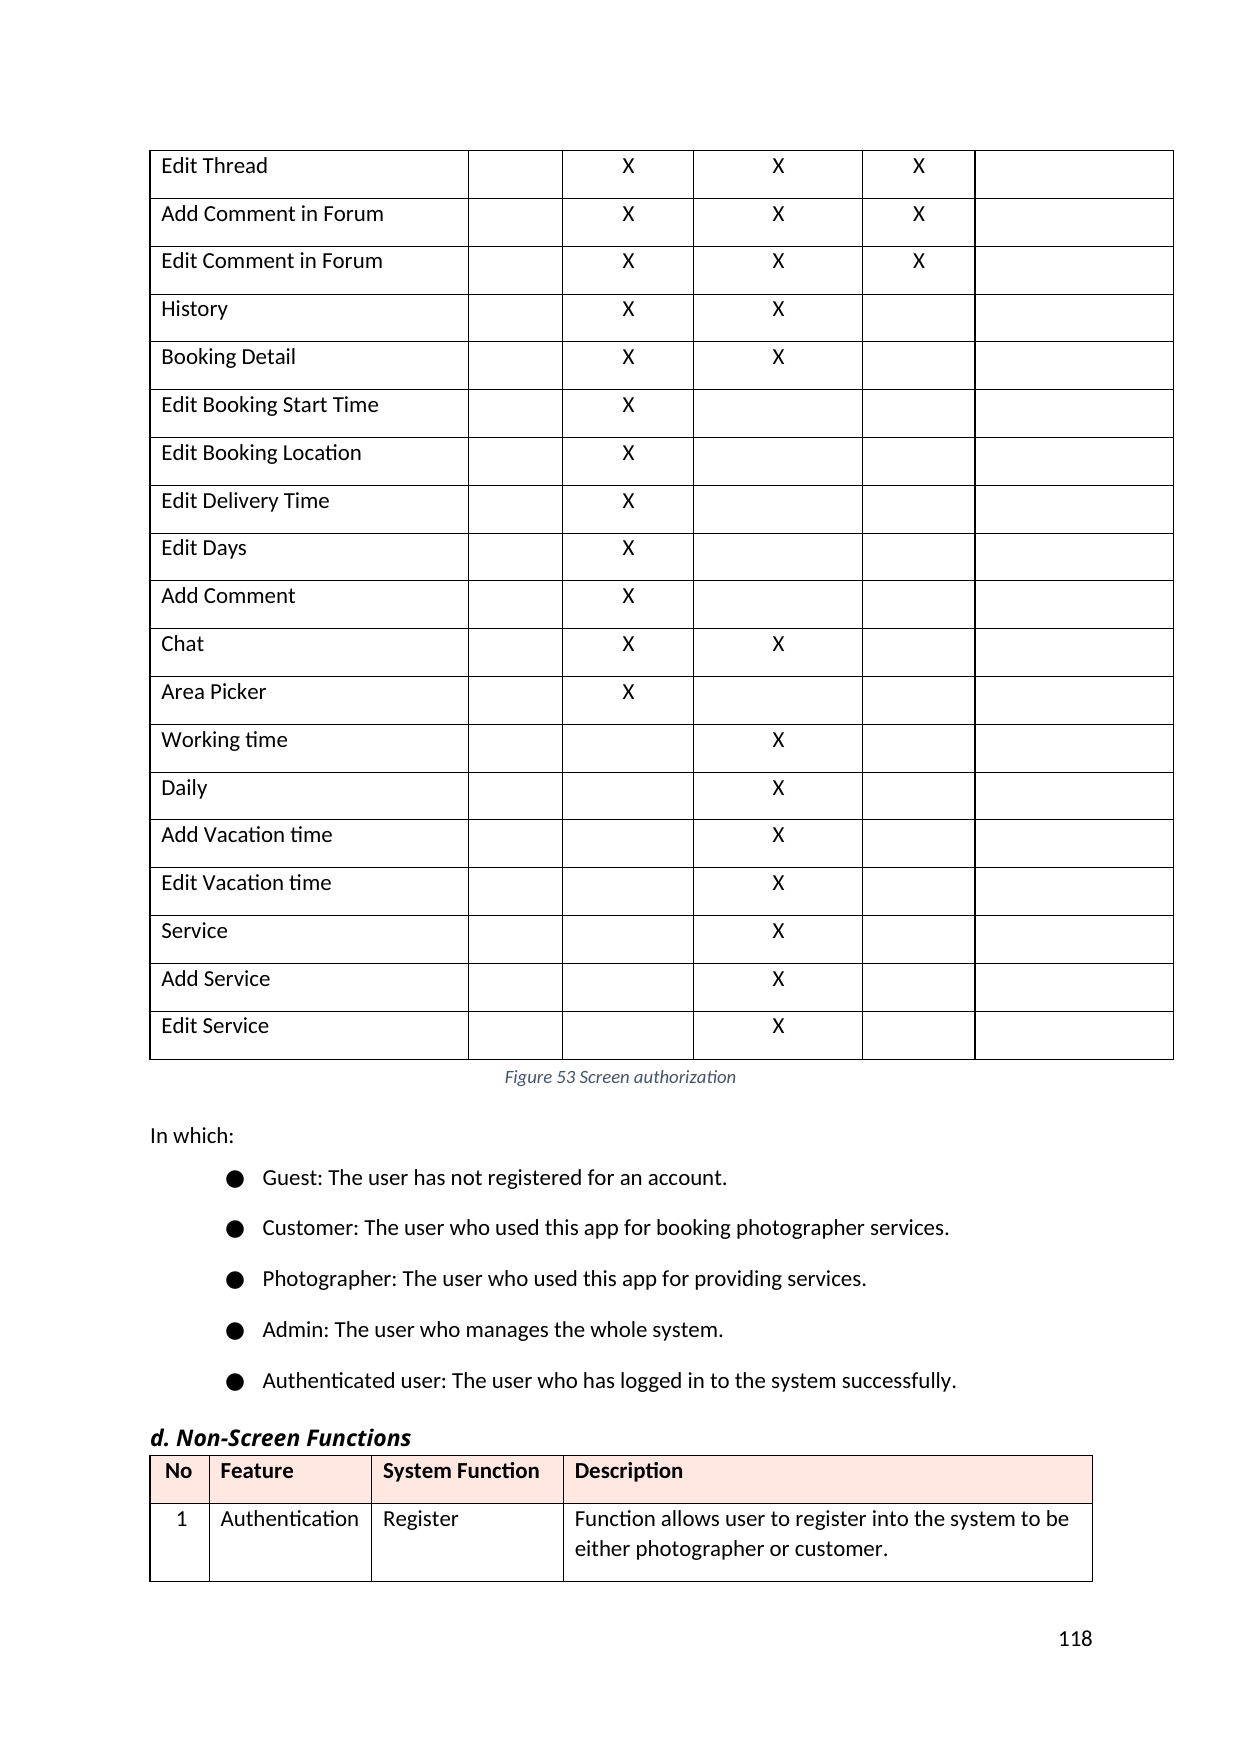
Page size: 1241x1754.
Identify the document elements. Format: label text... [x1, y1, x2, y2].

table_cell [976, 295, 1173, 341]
list Customer: The user who used this app for booking photographer services. [225, 1202, 1093, 1249]
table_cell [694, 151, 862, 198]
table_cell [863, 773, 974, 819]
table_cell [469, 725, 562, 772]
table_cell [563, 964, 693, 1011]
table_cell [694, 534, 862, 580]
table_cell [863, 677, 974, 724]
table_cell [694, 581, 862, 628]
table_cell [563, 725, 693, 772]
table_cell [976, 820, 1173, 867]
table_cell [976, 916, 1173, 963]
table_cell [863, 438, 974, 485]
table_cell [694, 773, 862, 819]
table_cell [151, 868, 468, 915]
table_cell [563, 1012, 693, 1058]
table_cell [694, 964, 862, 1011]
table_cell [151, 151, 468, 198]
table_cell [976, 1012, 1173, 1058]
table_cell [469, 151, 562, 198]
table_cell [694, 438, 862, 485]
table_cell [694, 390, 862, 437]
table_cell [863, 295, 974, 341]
list Admin: The user who manages the whole system. [225, 1303, 1093, 1350]
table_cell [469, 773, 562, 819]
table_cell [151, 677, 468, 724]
list Photographer: The user who used this app for providing services. [225, 1253, 1093, 1299]
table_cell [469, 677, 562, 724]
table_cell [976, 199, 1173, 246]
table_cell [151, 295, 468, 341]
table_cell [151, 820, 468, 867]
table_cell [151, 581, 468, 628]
list Authenticated user: The user who has logged in to the system successfully. [225, 1354, 1093, 1401]
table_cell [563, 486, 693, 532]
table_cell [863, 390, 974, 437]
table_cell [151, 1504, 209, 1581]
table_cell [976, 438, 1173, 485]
text In which: [150, 1121, 1093, 1149]
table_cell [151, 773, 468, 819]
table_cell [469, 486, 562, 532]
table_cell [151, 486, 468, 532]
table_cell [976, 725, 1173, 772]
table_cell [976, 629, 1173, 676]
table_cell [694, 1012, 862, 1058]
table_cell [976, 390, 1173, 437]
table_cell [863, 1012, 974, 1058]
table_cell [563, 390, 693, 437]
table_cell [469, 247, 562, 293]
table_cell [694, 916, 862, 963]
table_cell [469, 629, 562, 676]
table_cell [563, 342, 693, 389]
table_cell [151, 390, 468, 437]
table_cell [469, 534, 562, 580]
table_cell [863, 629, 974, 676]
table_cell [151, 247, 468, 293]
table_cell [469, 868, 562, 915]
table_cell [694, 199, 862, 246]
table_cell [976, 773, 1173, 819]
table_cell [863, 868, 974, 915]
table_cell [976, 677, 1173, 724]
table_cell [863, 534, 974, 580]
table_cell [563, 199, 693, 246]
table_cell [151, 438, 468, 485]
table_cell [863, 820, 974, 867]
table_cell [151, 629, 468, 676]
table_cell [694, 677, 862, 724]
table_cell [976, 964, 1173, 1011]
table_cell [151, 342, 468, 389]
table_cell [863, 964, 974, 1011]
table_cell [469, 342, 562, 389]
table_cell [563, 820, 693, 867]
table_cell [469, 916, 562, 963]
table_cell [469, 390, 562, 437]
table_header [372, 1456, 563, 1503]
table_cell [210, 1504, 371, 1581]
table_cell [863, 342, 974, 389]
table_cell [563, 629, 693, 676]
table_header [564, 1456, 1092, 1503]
list Guest: The user has not registered for an account. [225, 1151, 1093, 1198]
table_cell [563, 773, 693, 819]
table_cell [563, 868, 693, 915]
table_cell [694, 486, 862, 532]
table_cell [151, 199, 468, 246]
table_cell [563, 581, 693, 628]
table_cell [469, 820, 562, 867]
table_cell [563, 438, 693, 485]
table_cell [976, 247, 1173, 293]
subtitle d. Non-Screen Functions [150, 1421, 1093, 1453]
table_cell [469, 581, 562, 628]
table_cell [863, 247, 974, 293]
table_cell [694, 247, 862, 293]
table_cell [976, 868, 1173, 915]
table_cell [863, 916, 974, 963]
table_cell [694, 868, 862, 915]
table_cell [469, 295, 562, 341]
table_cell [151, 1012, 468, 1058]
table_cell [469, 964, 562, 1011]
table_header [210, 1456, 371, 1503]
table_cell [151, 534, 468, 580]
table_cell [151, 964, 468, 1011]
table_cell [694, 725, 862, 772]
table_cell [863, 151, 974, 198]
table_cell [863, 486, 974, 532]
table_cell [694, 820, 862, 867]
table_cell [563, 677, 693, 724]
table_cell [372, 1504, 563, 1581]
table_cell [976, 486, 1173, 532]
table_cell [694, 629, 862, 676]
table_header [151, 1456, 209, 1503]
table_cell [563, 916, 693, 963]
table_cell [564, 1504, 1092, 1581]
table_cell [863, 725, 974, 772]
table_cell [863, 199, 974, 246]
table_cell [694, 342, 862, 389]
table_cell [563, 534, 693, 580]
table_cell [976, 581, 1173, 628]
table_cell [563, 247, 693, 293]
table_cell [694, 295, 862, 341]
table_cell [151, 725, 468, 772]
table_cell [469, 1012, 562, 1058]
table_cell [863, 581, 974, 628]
text Figure 53 Screen authorization [150, 1066, 1093, 1089]
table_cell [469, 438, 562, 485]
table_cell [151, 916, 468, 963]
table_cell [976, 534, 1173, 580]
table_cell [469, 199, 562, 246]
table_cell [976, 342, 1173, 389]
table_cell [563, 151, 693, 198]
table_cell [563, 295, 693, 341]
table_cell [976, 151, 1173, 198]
